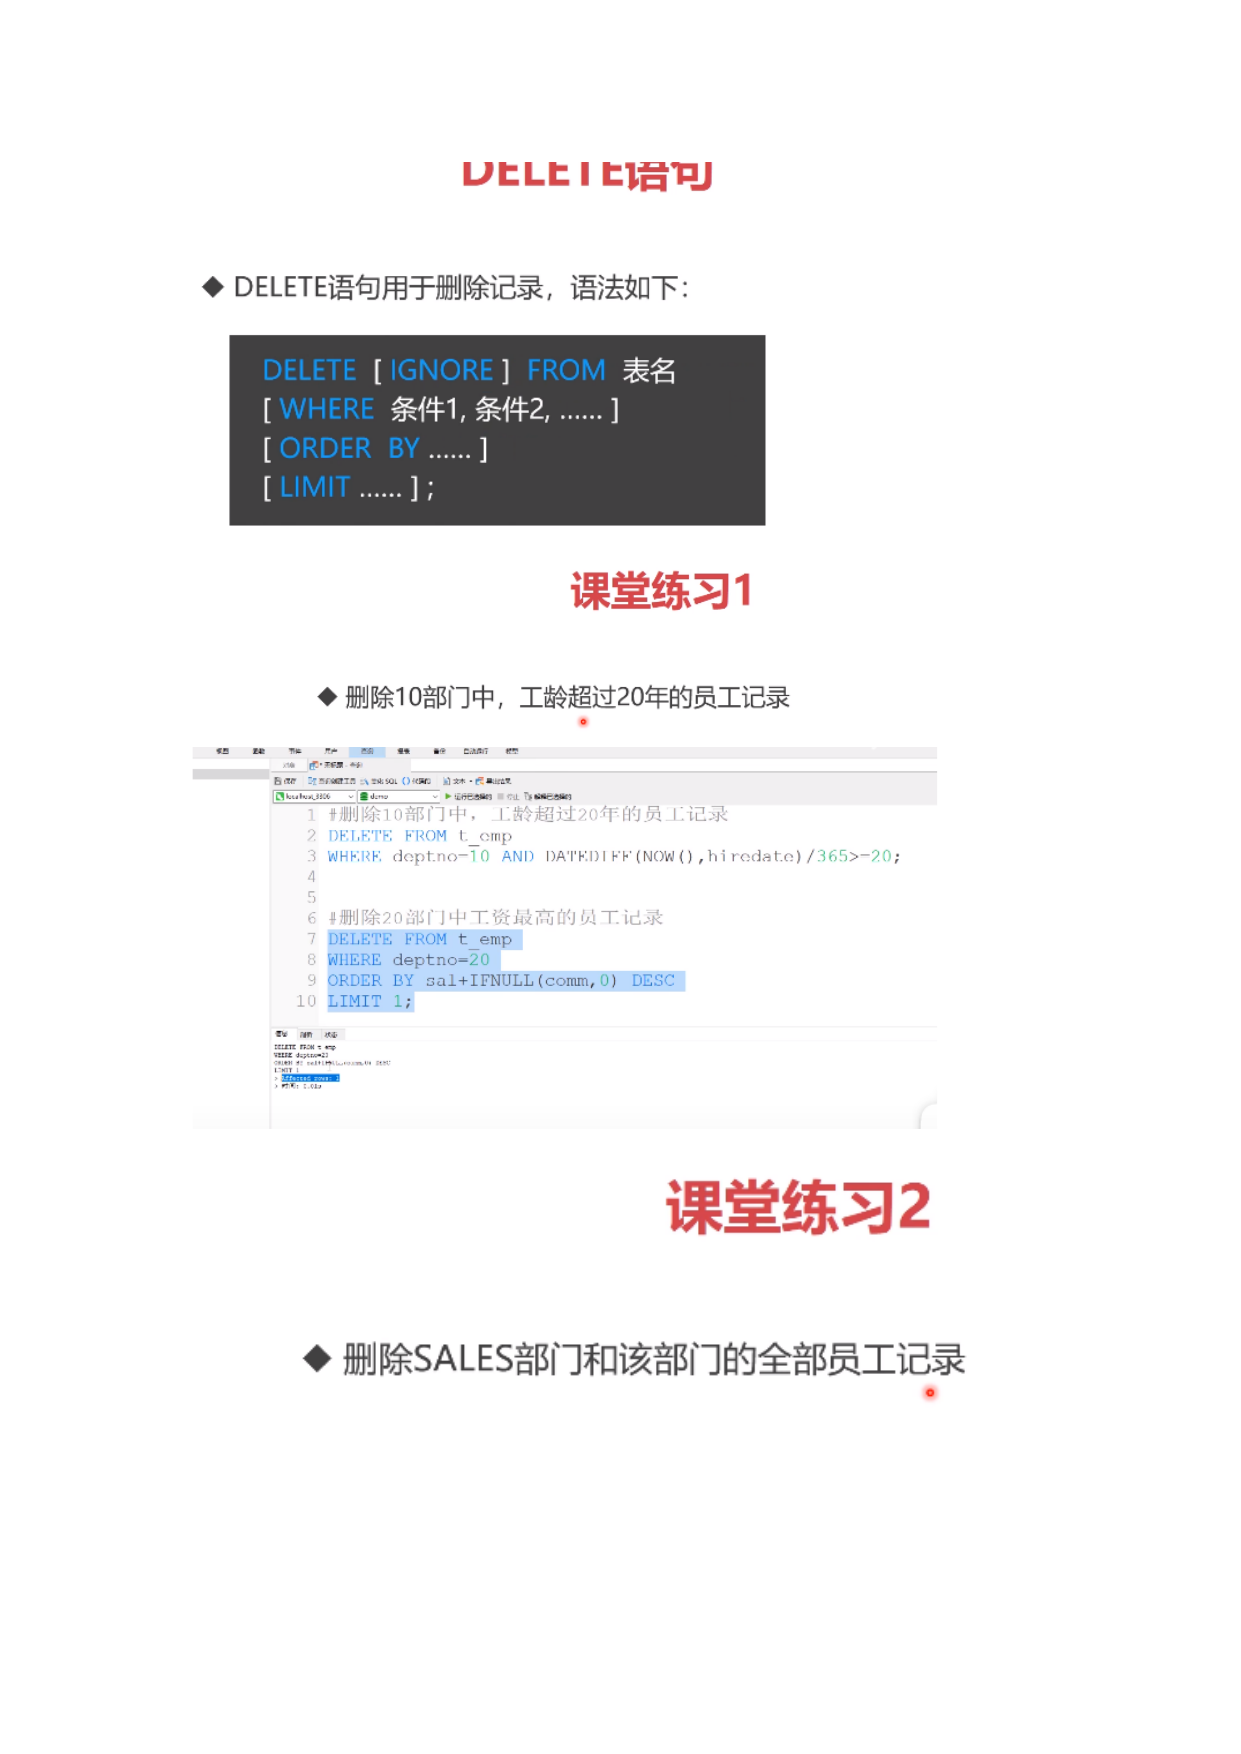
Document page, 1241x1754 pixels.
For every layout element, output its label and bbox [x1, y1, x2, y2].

picture [192, 747, 938, 1129]
picture [187, 1137, 1157, 1429]
picture [187, 162, 965, 746]
